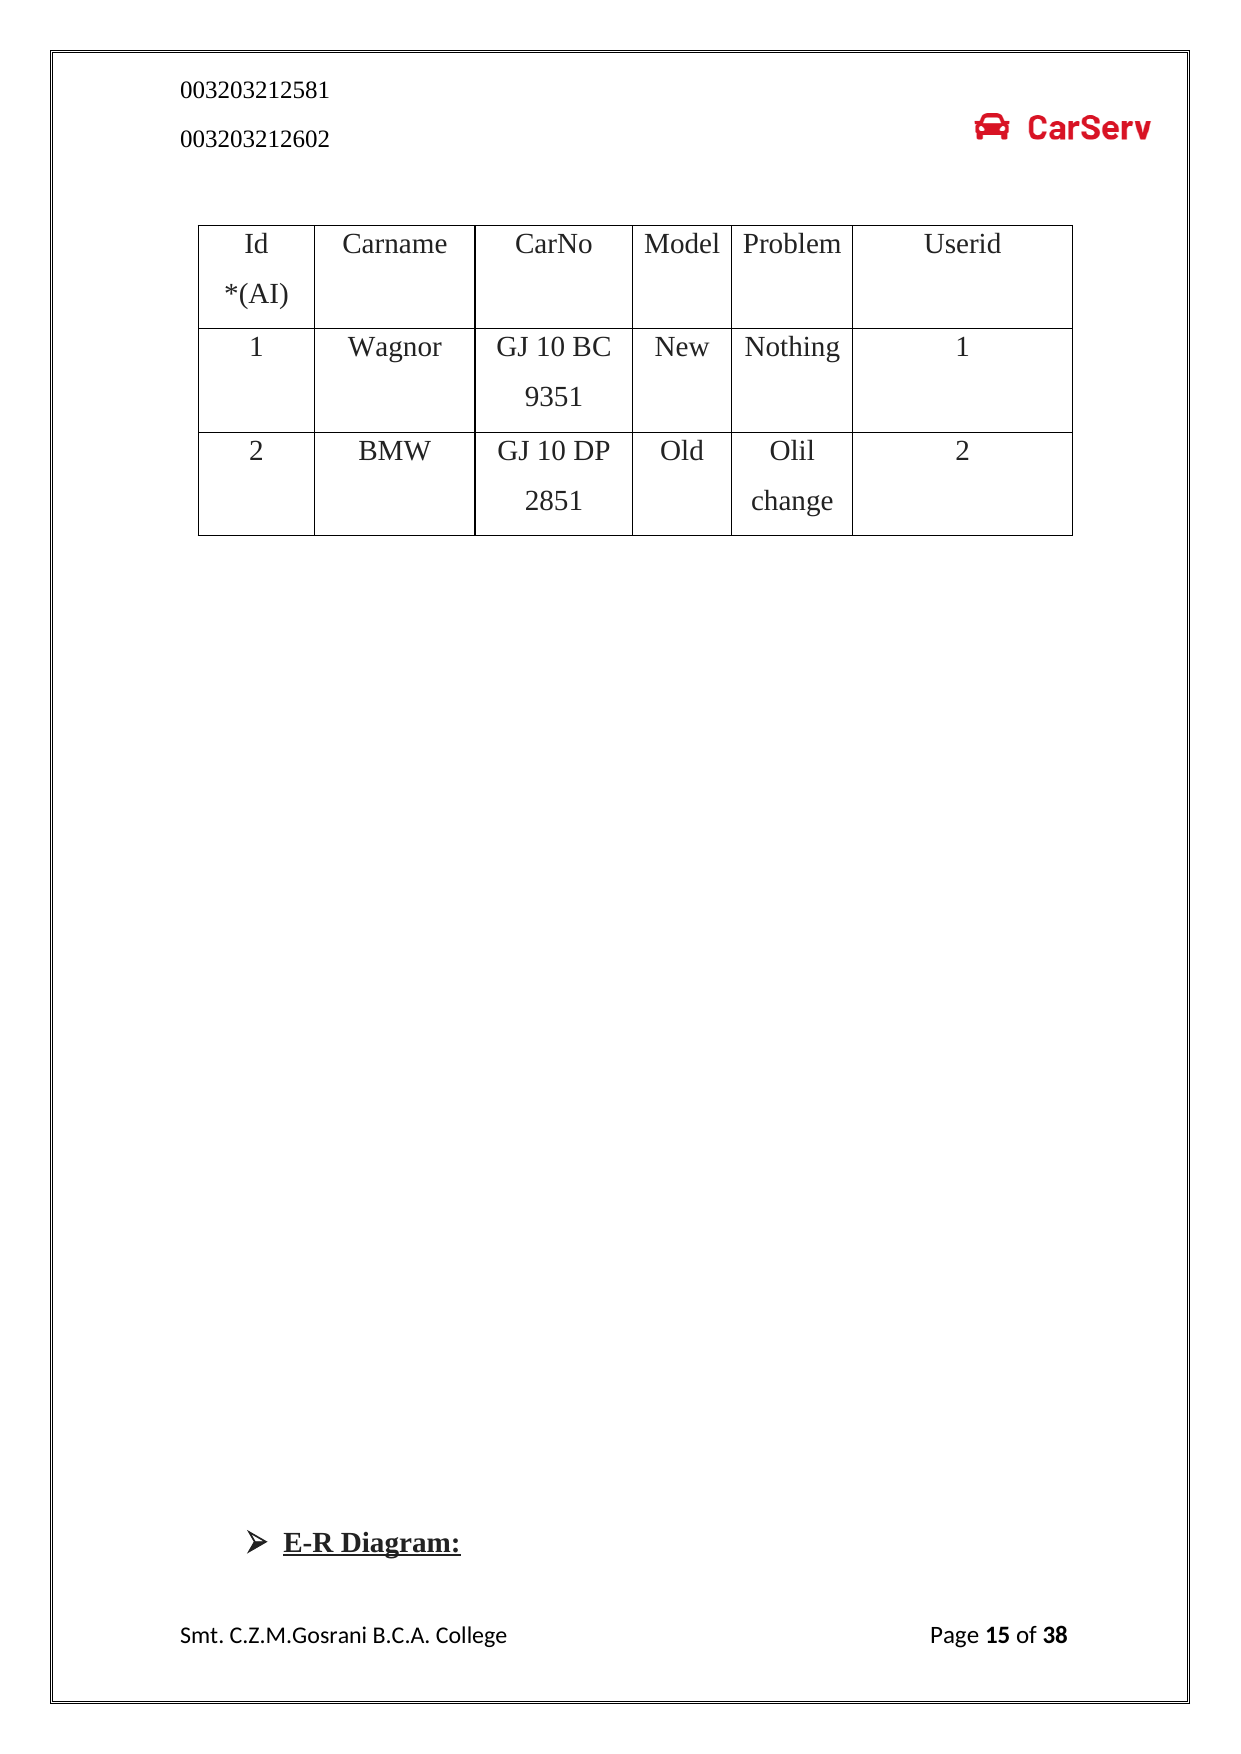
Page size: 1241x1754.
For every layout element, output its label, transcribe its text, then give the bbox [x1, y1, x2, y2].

table_cell 2 [199, 433, 314, 534]
table_cell Wagnor [315, 329, 474, 432]
table_cell Nothing [732, 329, 852, 432]
table_cell GJ 10 DP 2851 [476, 433, 632, 534]
table_cell GJ 10 BC 9351 [476, 329, 632, 432]
table_cell New [633, 329, 731, 432]
table_cell Olil change [732, 433, 852, 534]
table_header Id *(AI) [199, 226, 314, 328]
table_cell 1 [853, 329, 1072, 432]
table_header Userid [853, 226, 1072, 328]
table_header CarNo [476, 226, 632, 328]
table_cell 2 [853, 433, 1072, 534]
table_header Problem [732, 226, 852, 328]
list E-R Diagram: [246, 1525, 1090, 1559]
picture [968, 103, 1155, 147]
table_header Model [633, 226, 731, 328]
table_cell BMW [315, 433, 474, 534]
table_cell 1 [199, 329, 314, 432]
table_cell Old [633, 433, 731, 534]
table_header Carname [315, 226, 474, 328]
